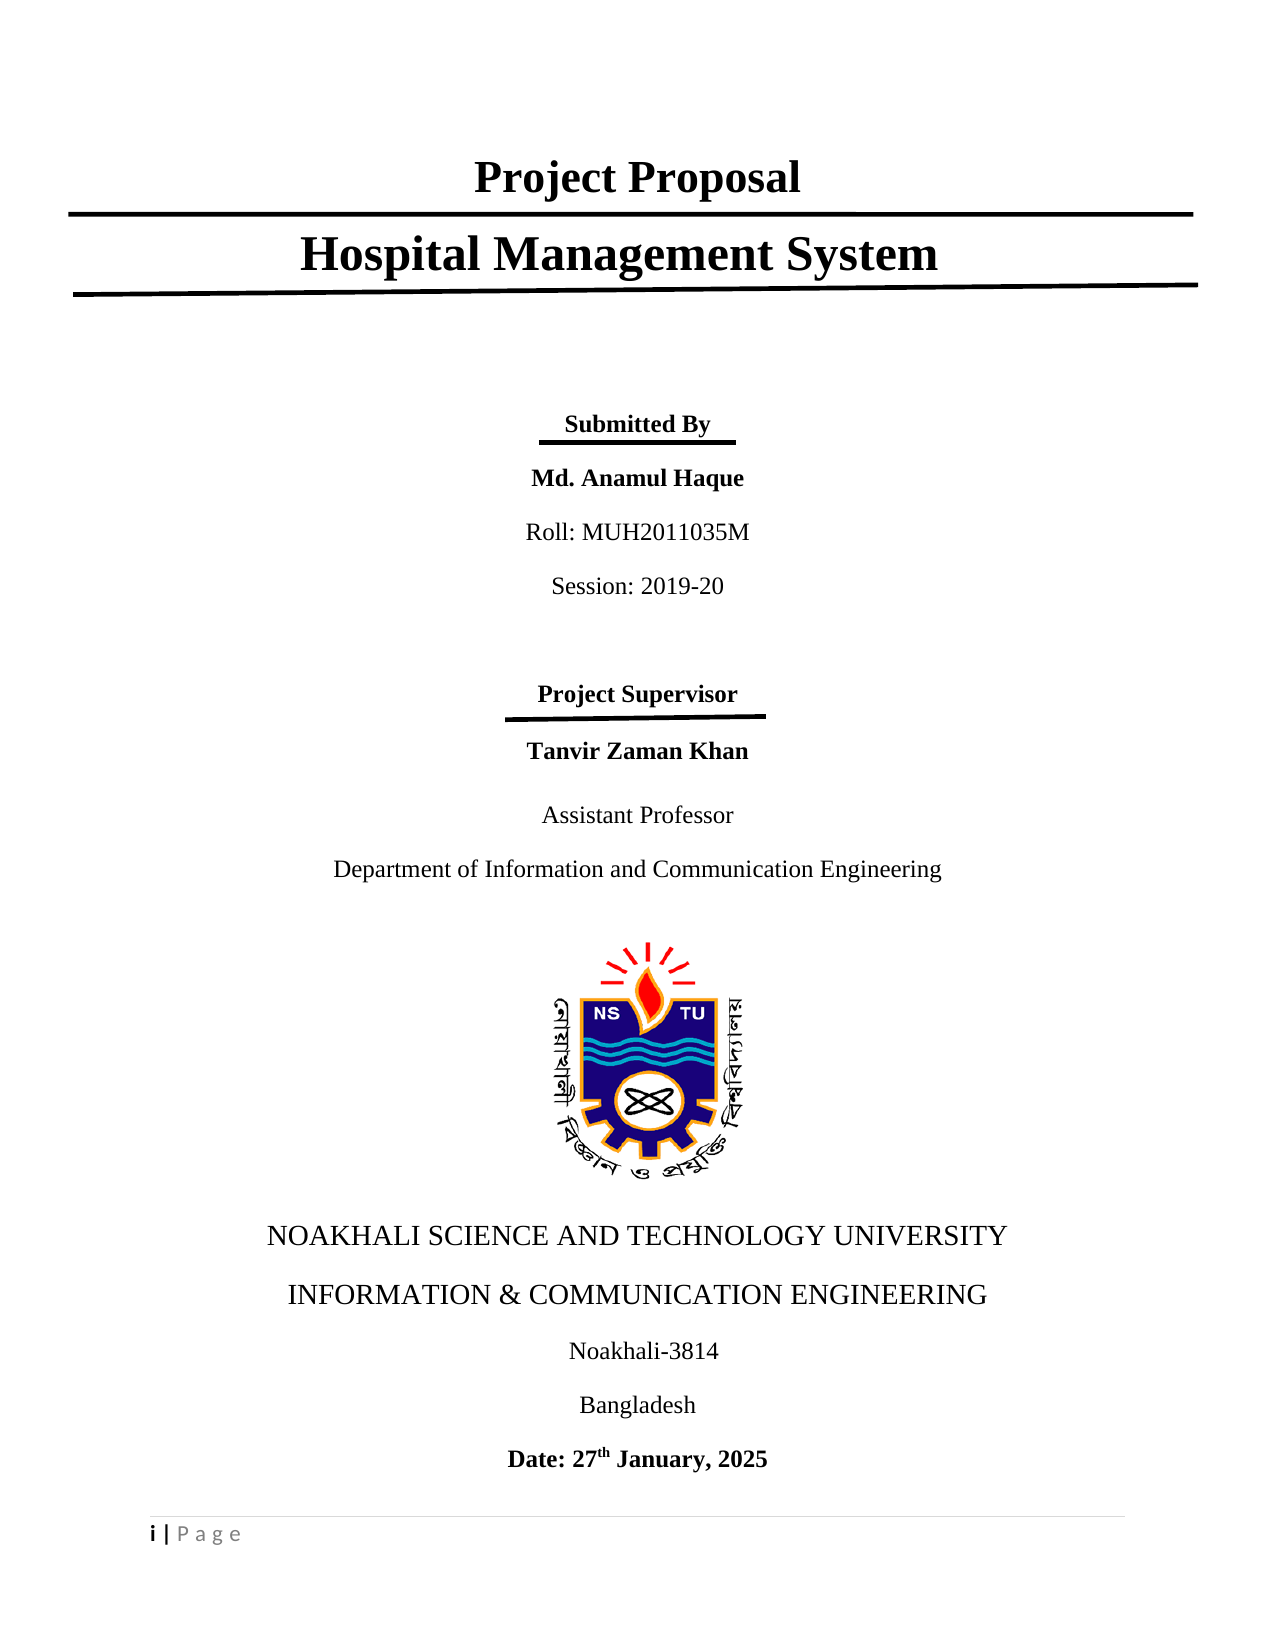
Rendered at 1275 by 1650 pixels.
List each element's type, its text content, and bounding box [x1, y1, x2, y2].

text Date: 27th January, 2025 [150, 1444, 1125, 1473]
text Md. Anamul Haque [150, 463, 1125, 492]
text Submitted By [150, 409, 1125, 438]
picture [450, 942, 880, 1188]
text Department of Information and Communication Engineering [150, 854, 1125, 883]
text Roll: MUH2011035M [150, 517, 1125, 546]
text Project Supervisor [150, 679, 1125, 708]
text INFORMATION & COMMUNICATION ENGINEERING [150, 1277, 1125, 1311]
text Hospital Management System [150, 223, 1125, 281]
text Bangladesh [150, 1390, 1125, 1419]
text Assistant Professor [150, 800, 1125, 829]
text Session: 2019-20 [150, 571, 1125, 600]
text Tanvir Zaman Khan [150, 736, 1125, 765]
text Noakhali-3814 [150, 1336, 1125, 1365]
text Project Proposal [150, 150, 1125, 203]
